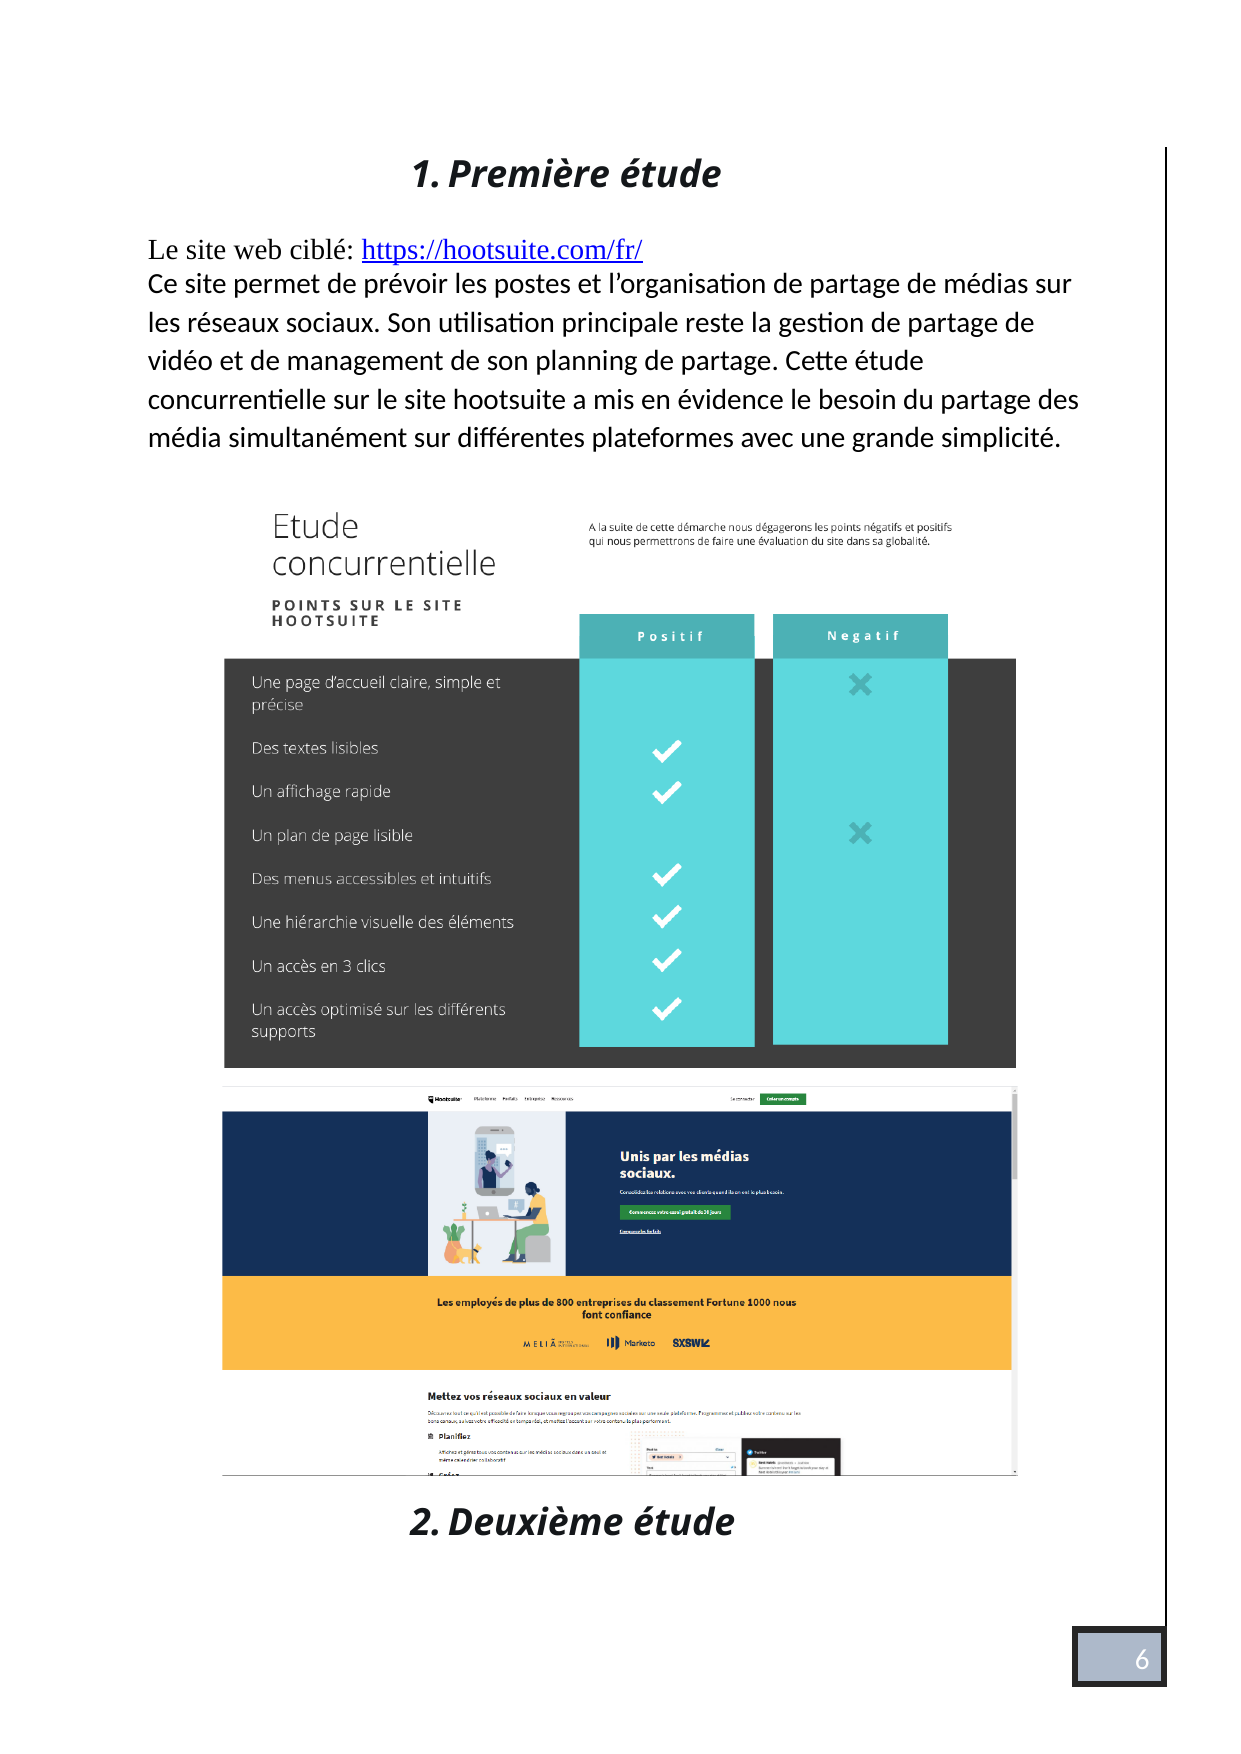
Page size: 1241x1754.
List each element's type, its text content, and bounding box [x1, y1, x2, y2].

subtitle Deuxième étude [410, 1495, 1093, 1546]
text Ce site permet de prévoir les postes et l’organisation de partage de médias sur les réseaux sociaux. Son utilisation principale reste la gestion de partage de vidéo et de management de son planning de partage. Cette étude concurrentielle sur le site hootsuite a mis en évidence le besoin du partage des média simultanément sur différentes plateformes avec une grande simplicité. [148, 265, 1093, 455]
picture [224, 474, 1016, 1068]
text Le site web ciblé: https://hootsuite.com/fr/ [148, 232, 1093, 265]
subtitle Première étude [410, 148, 1093, 199]
picture [222, 1086, 1018, 1476]
